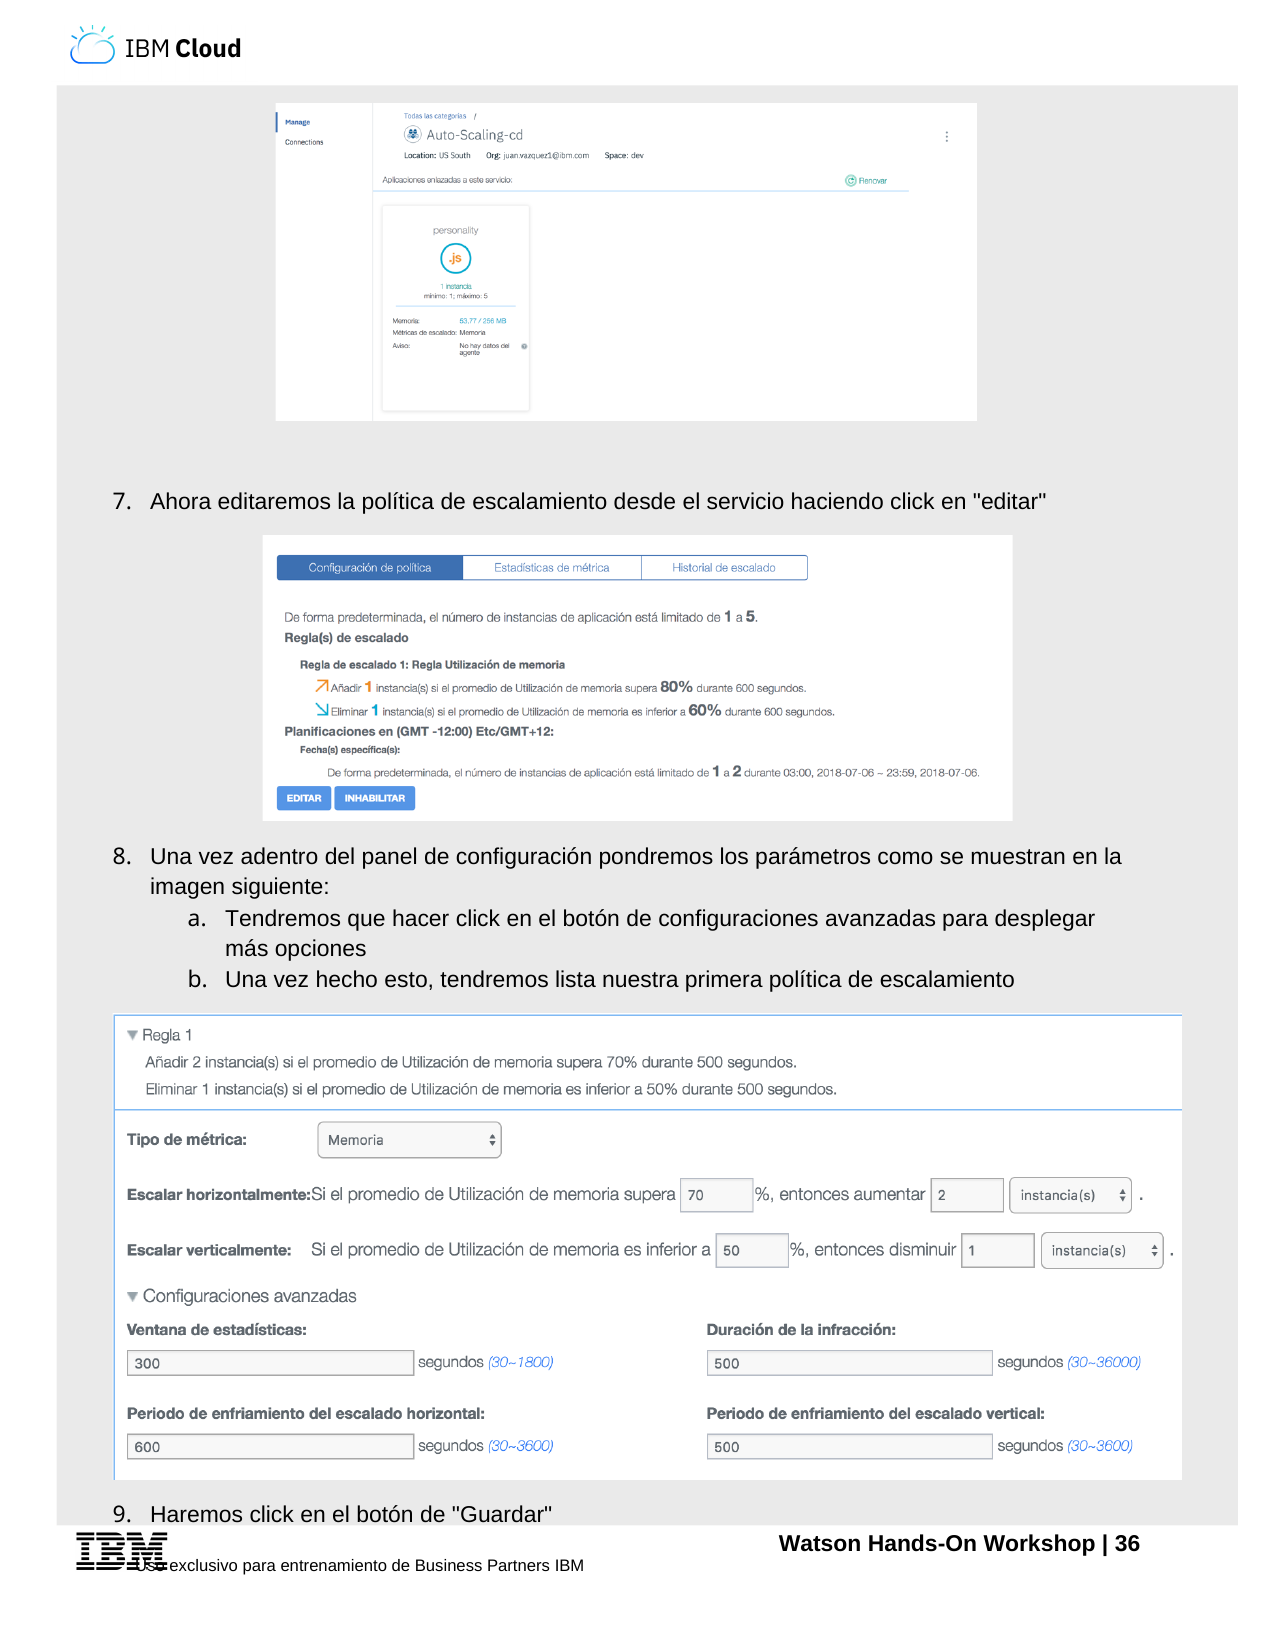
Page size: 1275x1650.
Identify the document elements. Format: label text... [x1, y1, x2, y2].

list Una vez adentro del panel de configuración pondremos los parámetros como se muestran en la imagen siguiente: [112, 840, 1140, 899]
picture [275, 103, 977, 421]
list Una vez hecho esto, tendremos lista nuestra primera política de escalamiento [187, 963, 1140, 994]
picture [75, 1531, 170, 1572]
picture [51, 25, 259, 82]
list Tendremos que hacer click en el botón de configuraciones avanzadas para desplegar más opciones [187, 902, 1140, 961]
picture [112, 1013, 1182, 1480]
list Ahora editaremos la política de escalamiento desde el servicio haciendo click en "editar" [112, 485, 1140, 516]
list Haremos click en el botón de "Guardar" [112, 1498, 1140, 1529]
picture [262, 535, 1013, 821]
